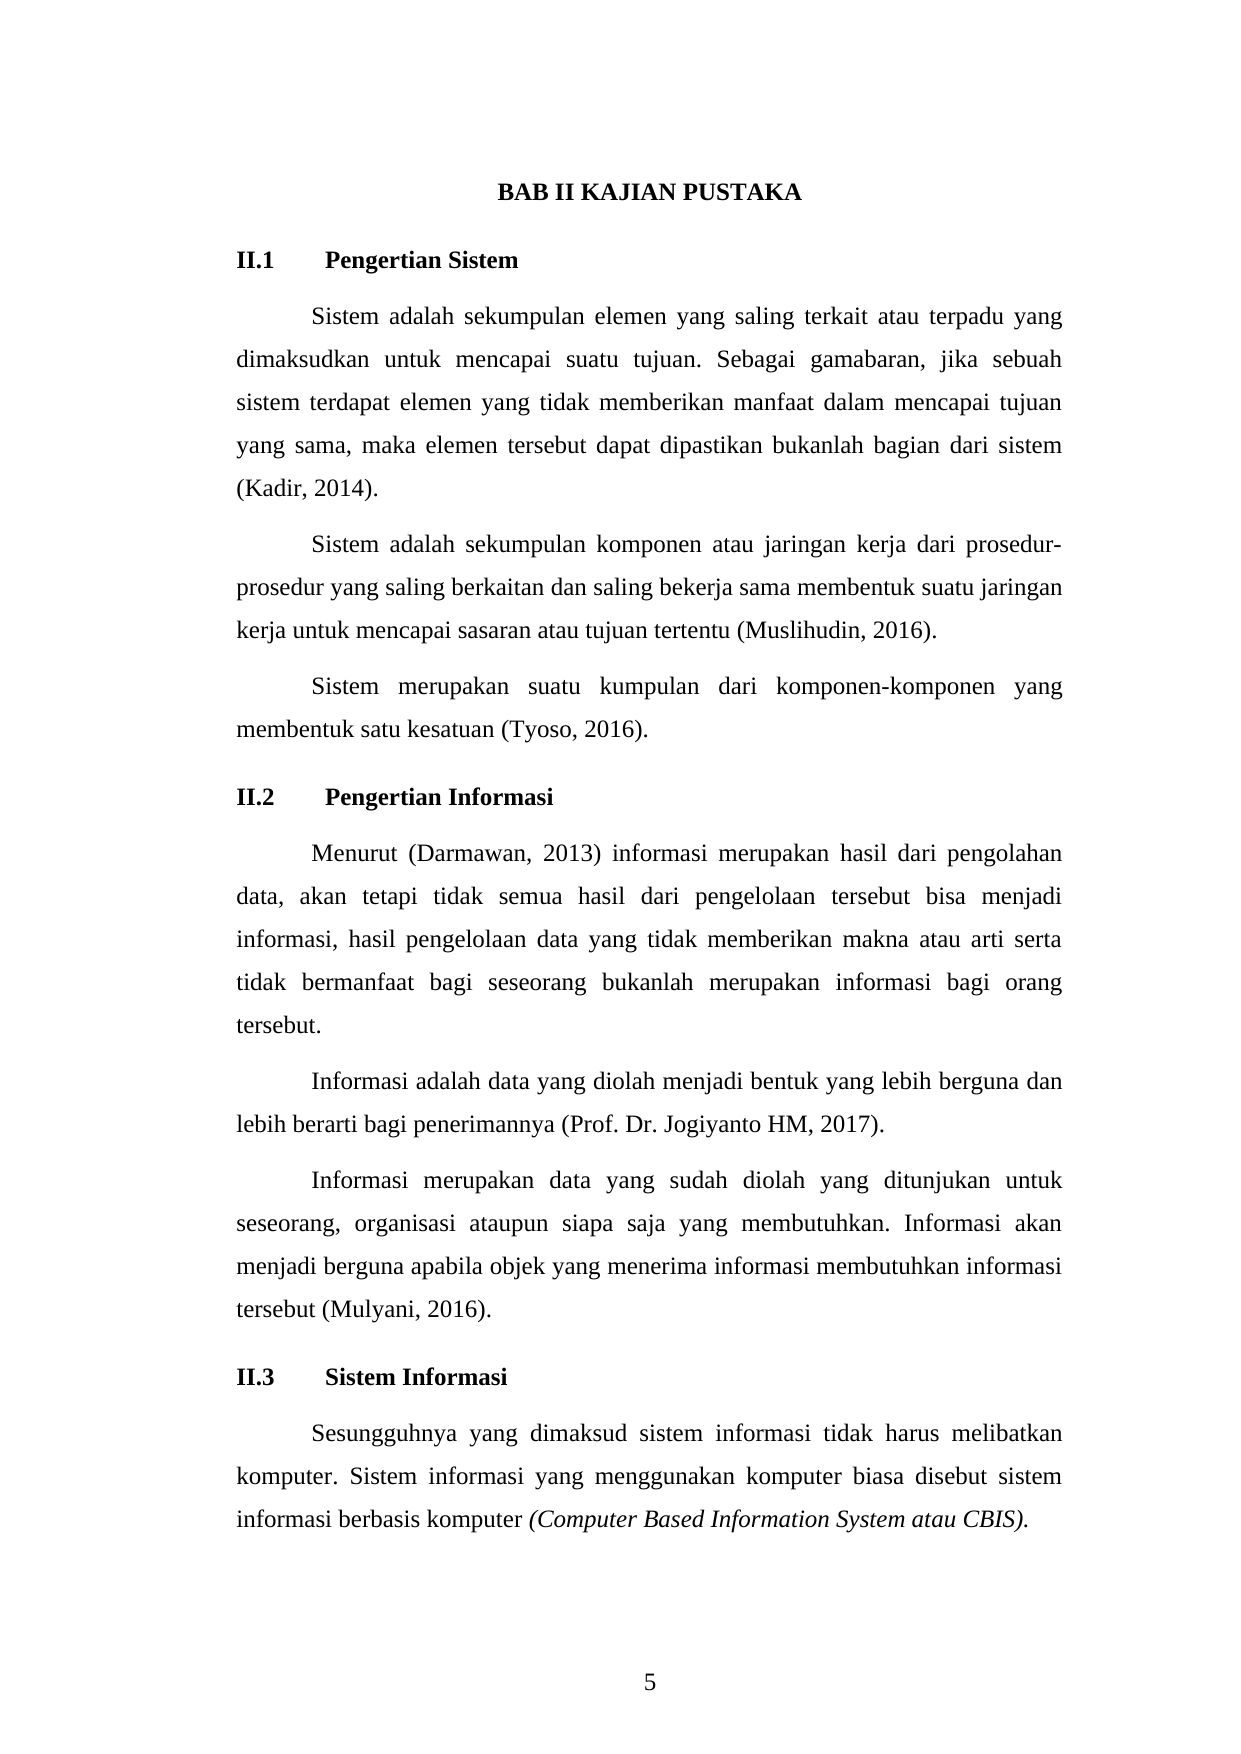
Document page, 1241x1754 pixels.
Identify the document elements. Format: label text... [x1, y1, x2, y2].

text Sistem adalah sekumpulan komponen atau jaringan kerja dari prosedur-prosedur yang saling berkaitan dan saling bekerja sama membentuk suatu jaringan kerja untuk mencapai sasaran atau tujuan tertentu . [236, 529, 1063, 644]
text Menurut informasi merupakan hasil dari pengolahan data, akan tetapi tidak semua hasil dari pengelolaan tersebut bisa menjadi informasi, hasil pengelolaan data yang tidak memberikan makna atau arti serta tidak bermanfaat bagi seseorang bukanlah merupakan informasi bagi orang tersebut. [236, 838, 1063, 1039]
text Informasi merupakan data yang sudah diolah yang ditunjukan untuk seseorang, organisasi ataupun siapa saja yang membutuhkan. Informasi akan menjadi berguna apabila objek yang menerima informasi membutuhkan informasi tersebut. [236, 1165, 1063, 1323]
subtitle Pengertian Informasi [236, 782, 1063, 811]
subtitle Sistem Informasi [236, 1362, 1063, 1391]
text Informasi adalah data yang diolah menjadi bentuk yang lebih berguna dan lebih berarti bagi penerimannya . [236, 1066, 1063, 1138]
subtitle Pengertian Sistem [236, 245, 1063, 274]
subtitle KAJIAN PUSTAKA [236, 177, 1063, 206]
text Sistem merupakan suatu kumpulan dari komponen-komponen yang membentuk satu kesatuan. [236, 671, 1063, 743]
text Sistem adalah sekumpulan elemen yang saling terkait atau terpadu yang dimaksudkan untuk mencapai suatu tujuan. Sebagai gamabaran, jika sebuah sistem terdapat elemen yang tidak memberikan manfaat dalam mencapai tujuan yang sama, maka elemen tersebut dapat dipastikan bukanlah bagian dari sistem . [236, 301, 1063, 502]
text Sesungguhnya yang dimaksud sistem informasi tidak harus melibatkan komputer. Sistem informasi yang menggunakan komputer biasa disebut sistem informasi berbasis komputer (Computer Based Information System atau CBIS). [236, 1418, 1063, 1533]
